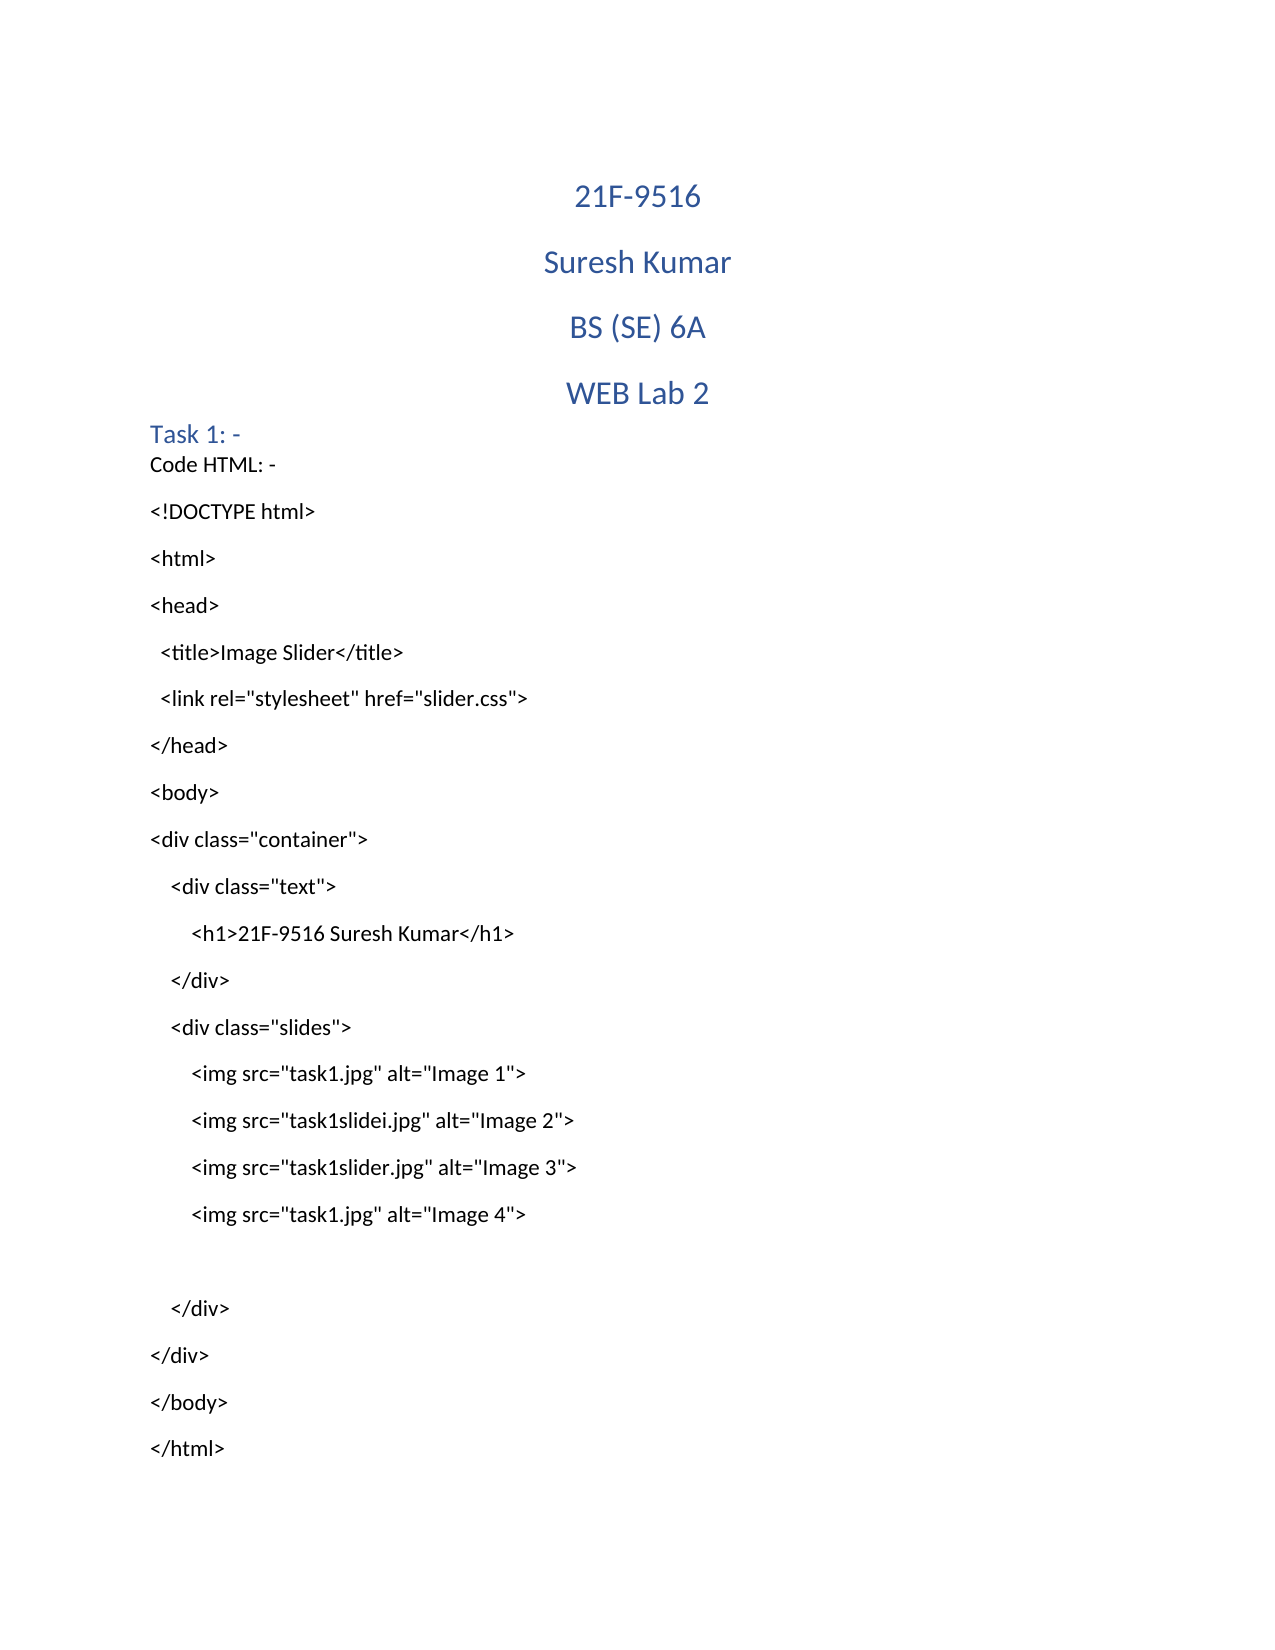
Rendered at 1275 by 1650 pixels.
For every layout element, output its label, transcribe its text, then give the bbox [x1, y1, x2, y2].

text <title>Image Slider</title> [150, 638, 1125, 666]
text </body> [150, 1388, 1125, 1416]
text <html> [150, 544, 1125, 572]
subtitle 21F-9516 [150, 175, 1125, 216]
text <h1>21F-9516 Suresh Kumar</h1> [150, 919, 1125, 947]
subtitle Suresh Kumar [150, 241, 1125, 281]
text <div class="container"> [150, 825, 1125, 853]
text Code HTML: - [150, 450, 1125, 478]
subtitle Task 1: - [150, 417, 1125, 450]
text <body> [150, 778, 1125, 806]
text <img src="task1slidei.jpg" alt="Image 2"> [150, 1106, 1125, 1134]
text <div class="slides"> [150, 1013, 1125, 1041]
subtitle WEB Lab 2 [150, 372, 1125, 413]
text <link rel="stylesheet" href="slider.css"> [150, 684, 1125, 712]
text <head> [150, 591, 1125, 619]
text <img src="task1.jpg" alt="Image 1"> [150, 1059, 1125, 1087]
text </div> [150, 1294, 1125, 1322]
text </html> [150, 1434, 1125, 1462]
text <img src="task1slider.jpg" alt="Image 3"> [150, 1153, 1125, 1181]
text <div class="text"> [150, 872, 1125, 900]
text <!DOCTYPE html> [150, 497, 1125, 525]
text </head> [150, 731, 1125, 759]
text </div> [150, 1341, 1125, 1369]
text <img src="task1.jpg" alt="Image 4"> [150, 1200, 1125, 1228]
text </div> [150, 966, 1125, 994]
subtitle BS (SE) 6A [150, 306, 1125, 347]
